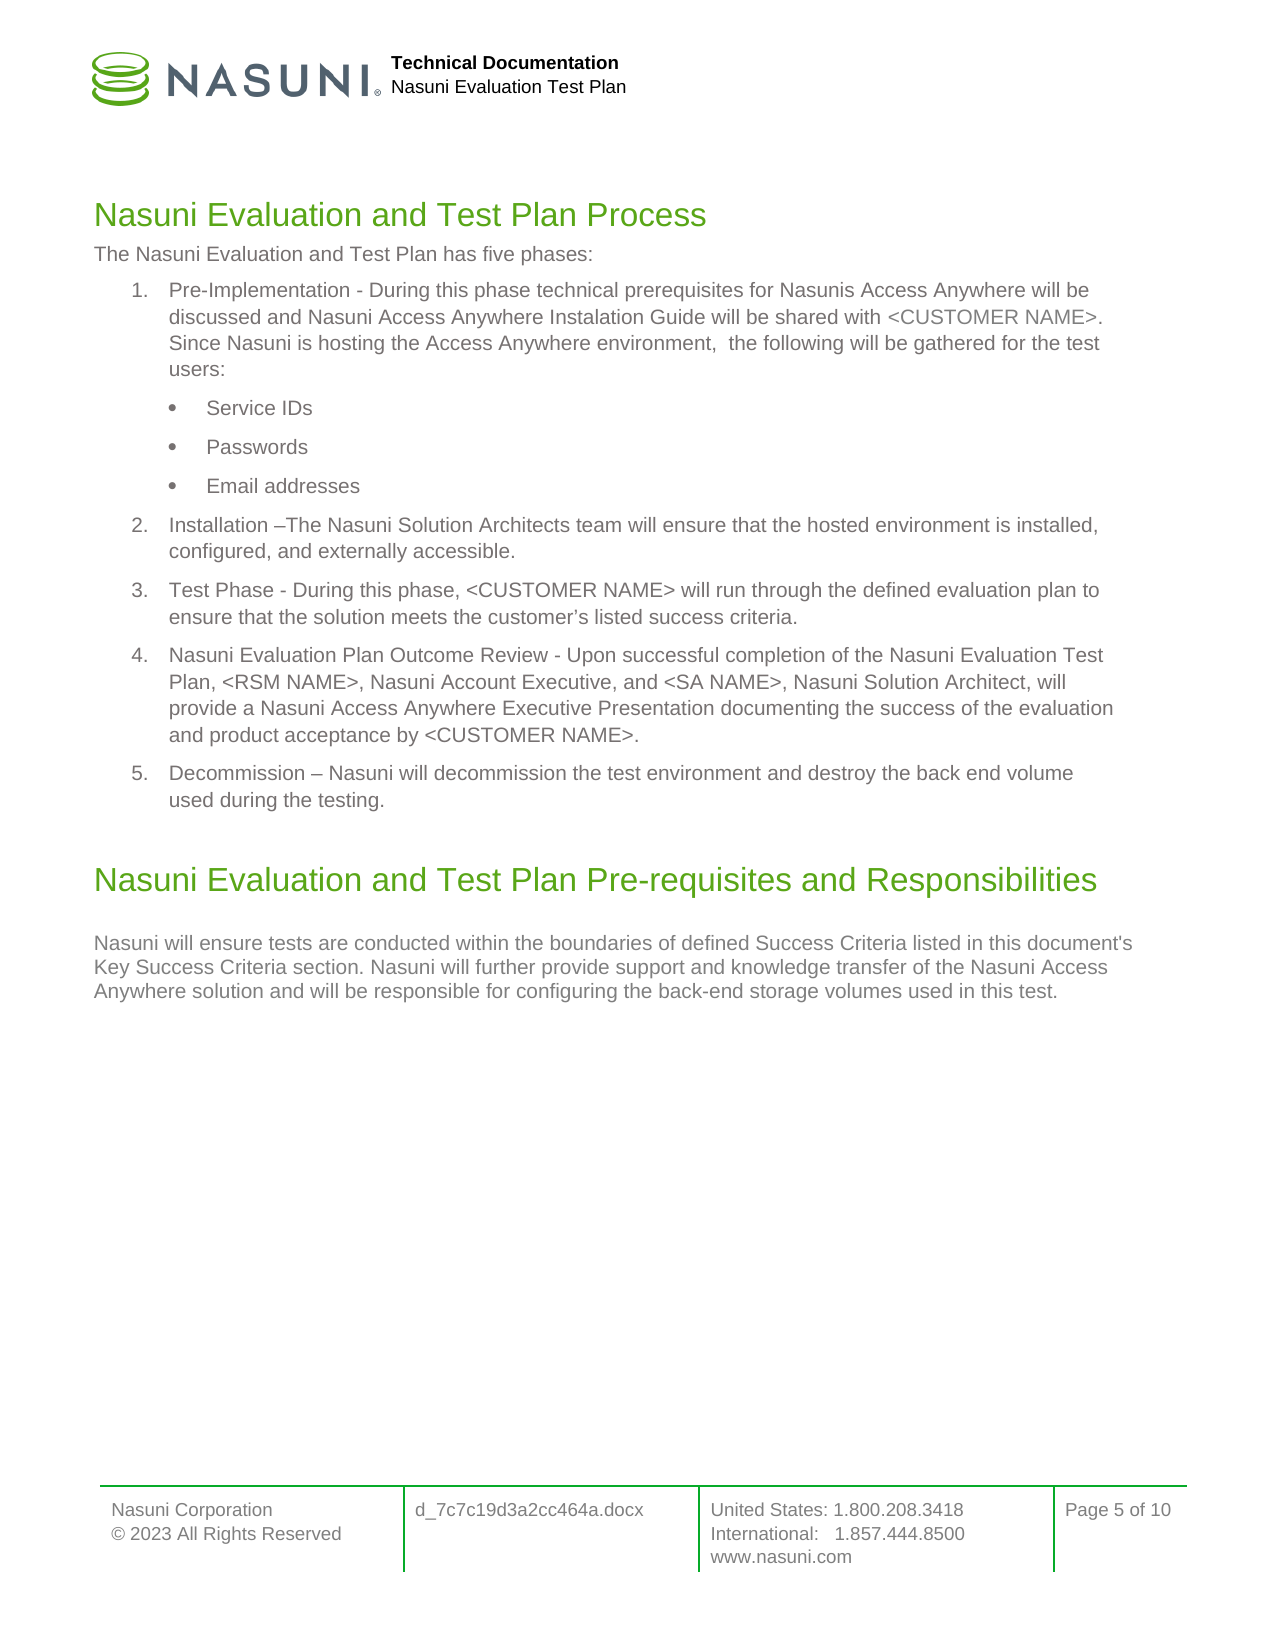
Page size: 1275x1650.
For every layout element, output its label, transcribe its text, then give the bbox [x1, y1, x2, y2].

list Test Phase - During this phase, <CUSTOMER NAME> will run through the defined evaluation plan to ensure that the solution meets the customer’s listed success criteria. [131, 578, 1116, 628]
list Decommission – Nasuni will decommission the test environment and destroy the back end volume used during the testing. [131, 761, 1116, 812]
list Pre-Implementation - During this phase technical prerequisites for Nasunis Access Anywhere will be discussed and Nasuni Access Anywhere Instalation Guide will be shared with <CUSTOMER NAME>. Since Nasuni is hosting the Access Anywhere environment, the following will be gathered for the test users: [131, 278, 1116, 381]
list Email addresses [169, 474, 1116, 498]
list Service IDs [169, 396, 1116, 420]
list Installation –The Nasuni Solution Architects team will ensure that the hosted environment is installed, configured, and externally accessible. [131, 513, 1116, 563]
list Passwords [169, 435, 1116, 459]
picture [13, 6, 1231, 1582]
text Nasuni will ensure tests are conducted within the boundaries of defined Success Criteria listed in this document's Key Success Criteria section. Nasuni will further provide support and knowledge transfer of the Nasuni Access Anywhere solution and will be responsible for configuring the back-end storage volumes used in this test. [94, 931, 1153, 1002]
subtitle Nasuni Evaluation and Test Plan Pre-requisites and Responsibilities [94, 860, 1153, 898]
list Nasuni Evaluation Plan Outcome Review - Upon successful completion of the Nasuni Evaluation Test Plan, <RSM NAME>, Nasuni Account Executive, and <SA NAME>, Nasuni Solution Architect, will provide a Nasuni Access Anywhere Executive Presentation documenting the success of the evaluation and product acceptance by <CUSTOMER NAME>. [131, 643, 1116, 746]
subtitle Nasuni Evaluation and Test Plan Process [94, 195, 1153, 233]
text The Nasuni Evaluation and Test Plan has five phases: [94, 242, 1153, 266]
